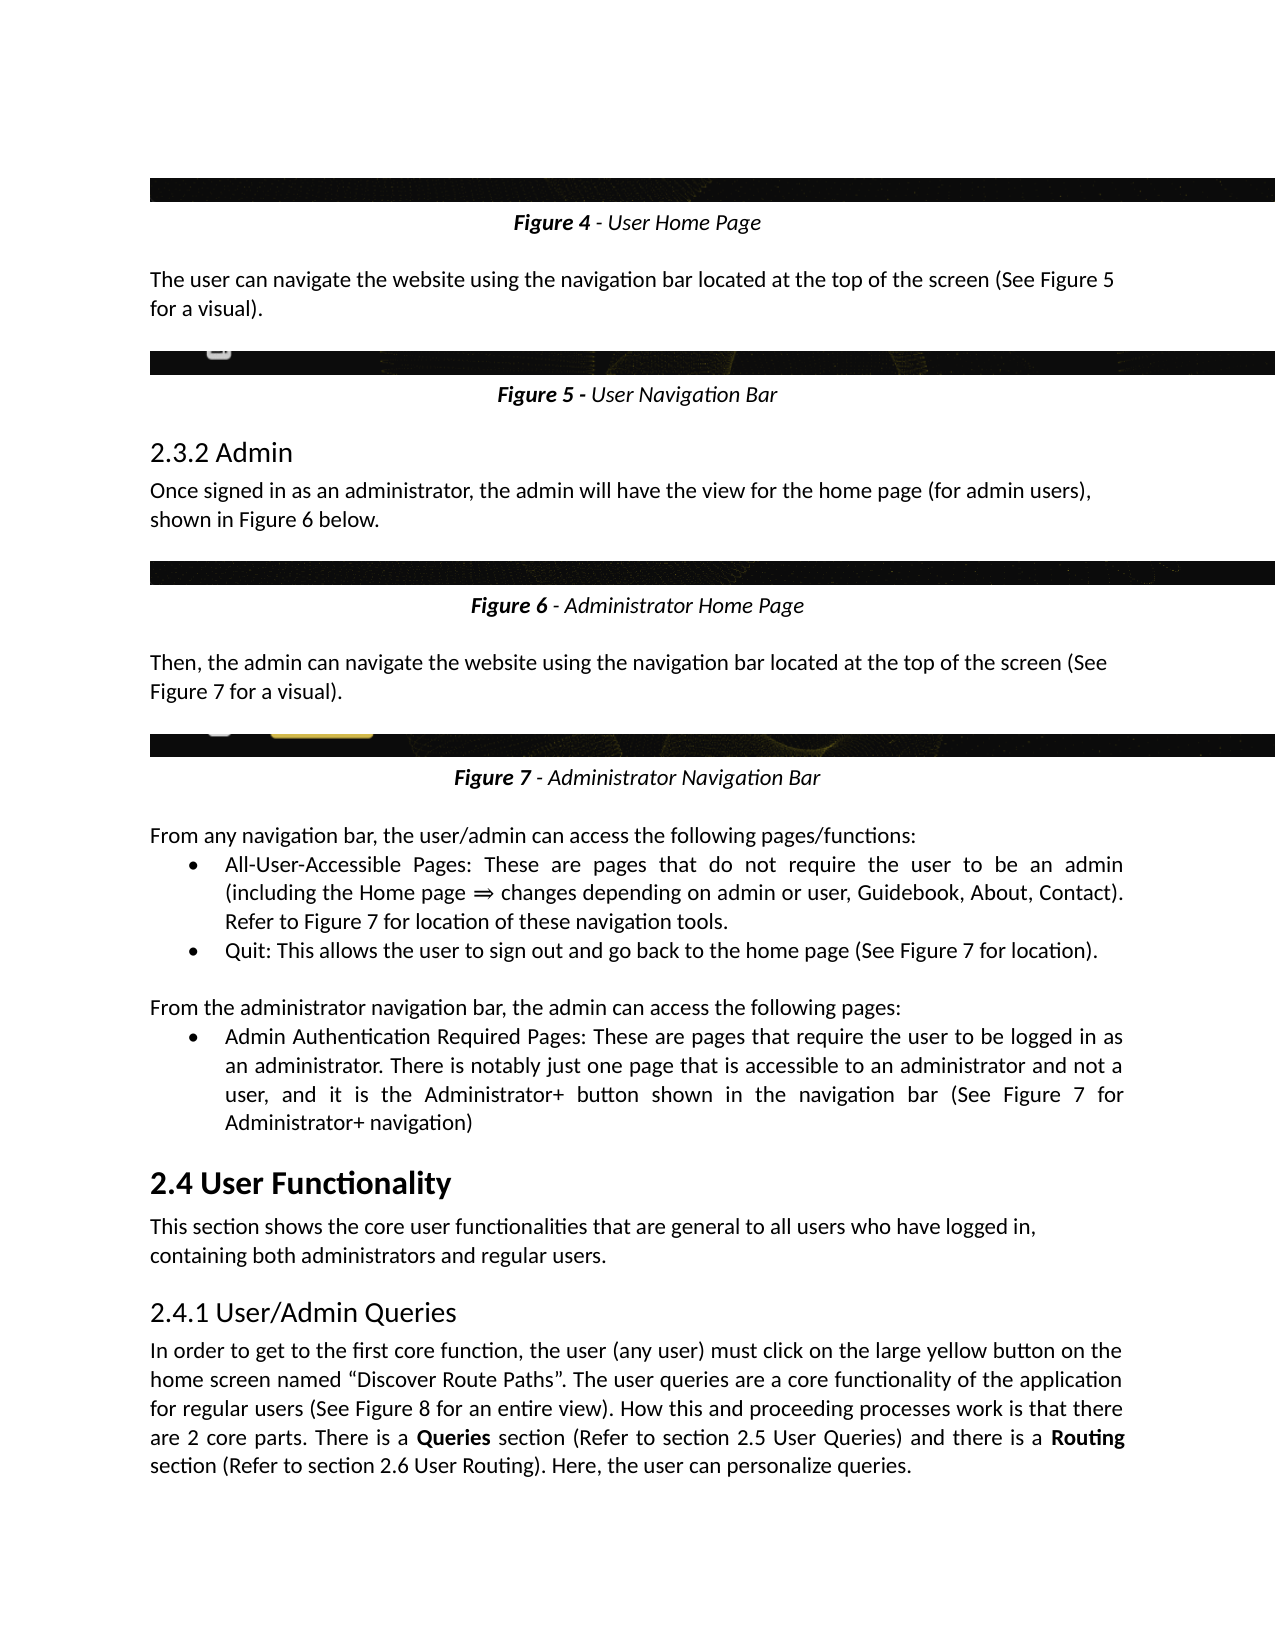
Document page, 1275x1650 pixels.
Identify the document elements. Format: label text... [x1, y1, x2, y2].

text 2.4 User Functionality [150, 1174, 441, 1199]
text The user can navigate the website using the navigation bar located at the top of the screen (See Figure 5 for a visual). [150, 265, 1125, 322]
text Figure 6 - Administrator Home Page [150, 590, 1125, 619]
text From the administrator navigation bar, the admin can access the following pages: [150, 993, 1125, 1022]
text Figure 4 - User Home Page [150, 207, 1125, 236]
text 2.4 User Functionality [431, 1174, 1125, 1199]
text In order to get to the first core function, the user (any user) must click on the large yellow button on the home screen named “Discover Route Paths”. The user queries are a core functionality of the application for regular users (See Figure 8 for an entire view). How this and proceeding processes work is that there are 2 core parts. There is a Queries section (Refer to section 2.5 User Queries) and there is a Routing section (Refer to section 2.6 User Routing). Here, the user can personalize queries. [150, 1336, 1125, 1479]
list Quit: This allows the user to sign out and go back to the home page (See Figure 7 for location). [187, 935, 1125, 964]
text Then, the admin can navigate the website using the navigation bar located at the top of the screen (See Figure 7 for a visual). [150, 648, 1125, 705]
text From any navigation bar, the user/admin can access the following pages/functions: [150, 820, 1125, 849]
list All-User-Accessible Pages: These are pages that do not require the user to be an admin (including the Home page ⇒ changes depending on admin or user, Guidebook, About, Contact). Refer to Figure 7 for location of these navigation tools. [187, 849, 1125, 935]
text Figure 5 - User Navigation Bar [150, 380, 1125, 409]
text Figure 7 - Administrator Navigation Bar [150, 763, 1125, 792]
text Once signed in as an administrator, the admin will have the view for the home page (for admin users), shown in Figure 6 below. [150, 475, 1125, 533]
text 2.4.1 User/Admin Queries [150, 1302, 1125, 1327]
text 2.3.2 Admin [150, 442, 1125, 467]
list Admin Authentication Required Pages: These are pages that require the user to be logged in as an administrator. There is notably just one page that is accessible to an administrator and not a user, and it is the Administrator+ button shown in the navigation bar (See Figure 7 for Administrator+ navigation) [187, 1022, 1125, 1137]
text This section shows the core user functionalities that are general to all users who have logged in, containing both administrators and regular users. [150, 1212, 1125, 1269]
